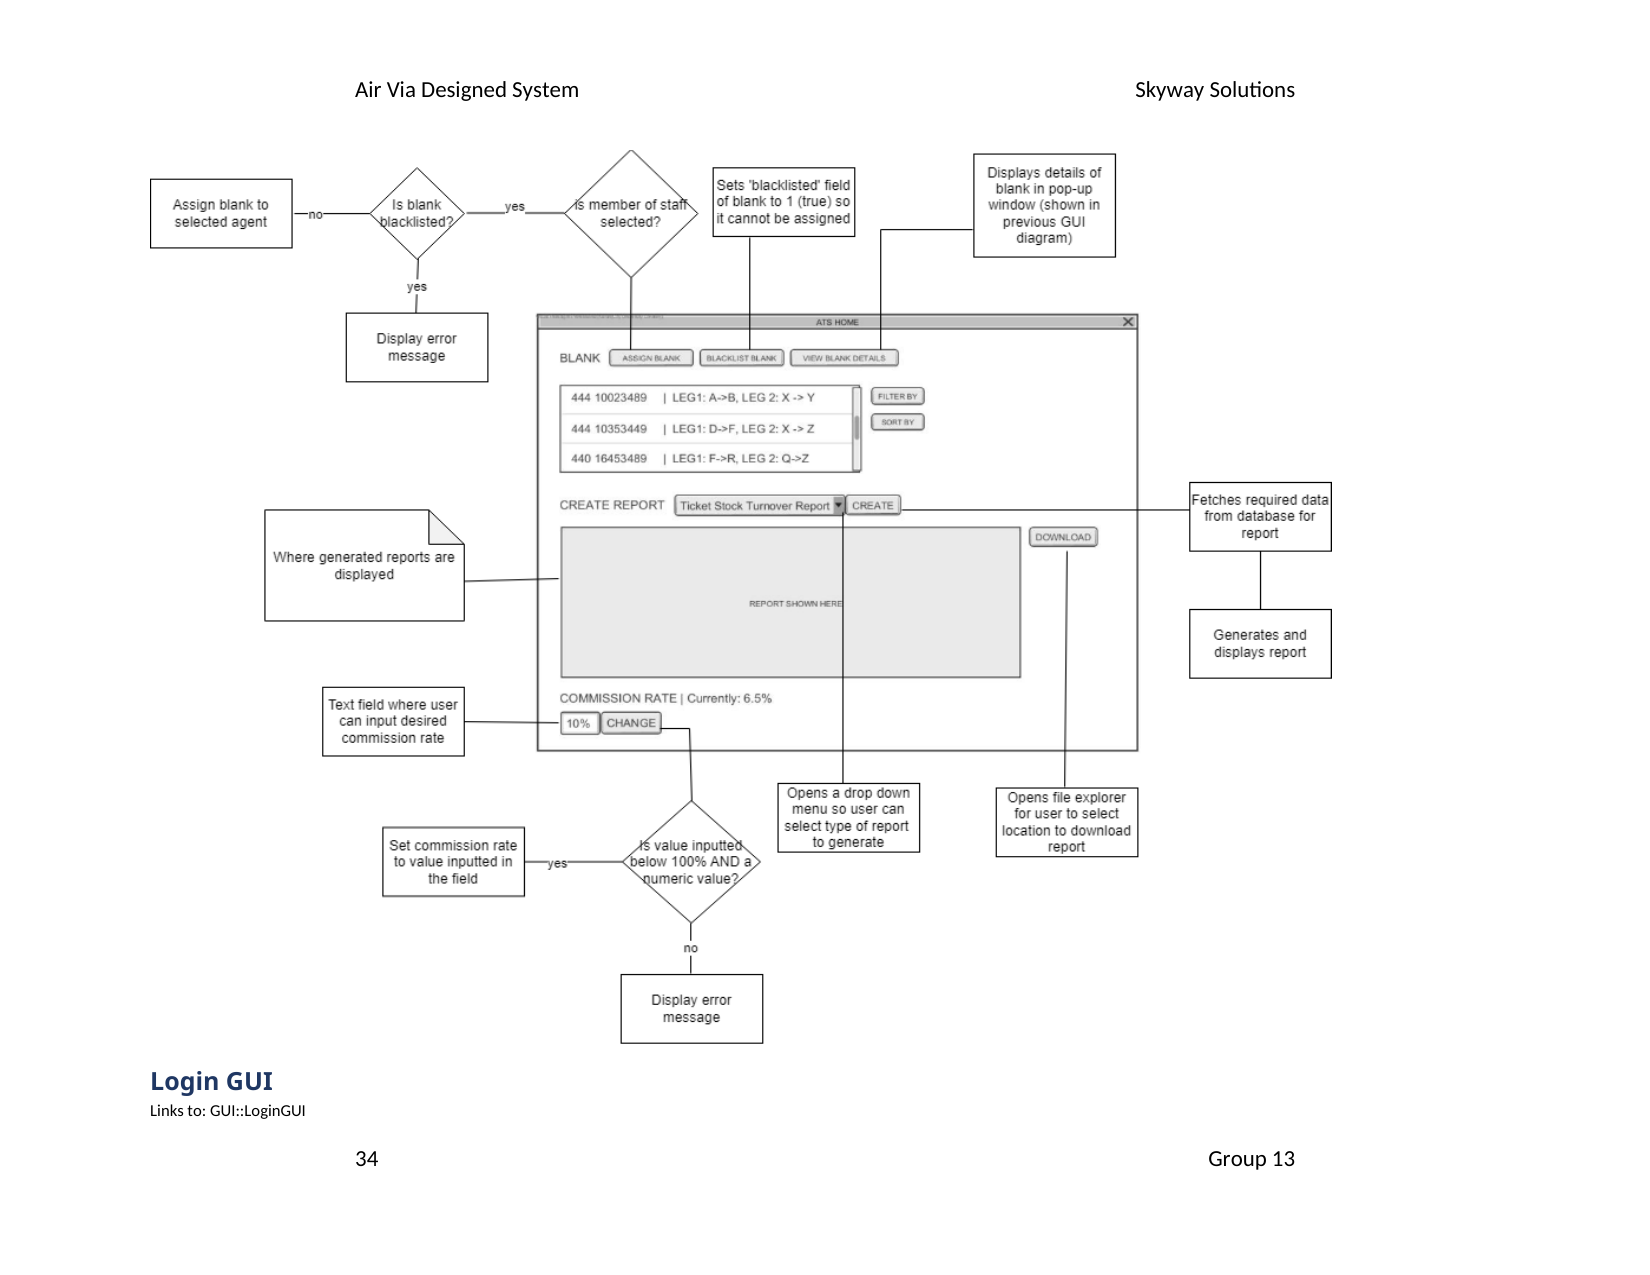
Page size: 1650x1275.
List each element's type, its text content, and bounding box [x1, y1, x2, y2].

text Links to: GUI::LoginGUI [150, 1100, 1500, 1121]
picture [150, 150, 1332, 1045]
subtitle Login GUI [150, 1064, 1500, 1098]
